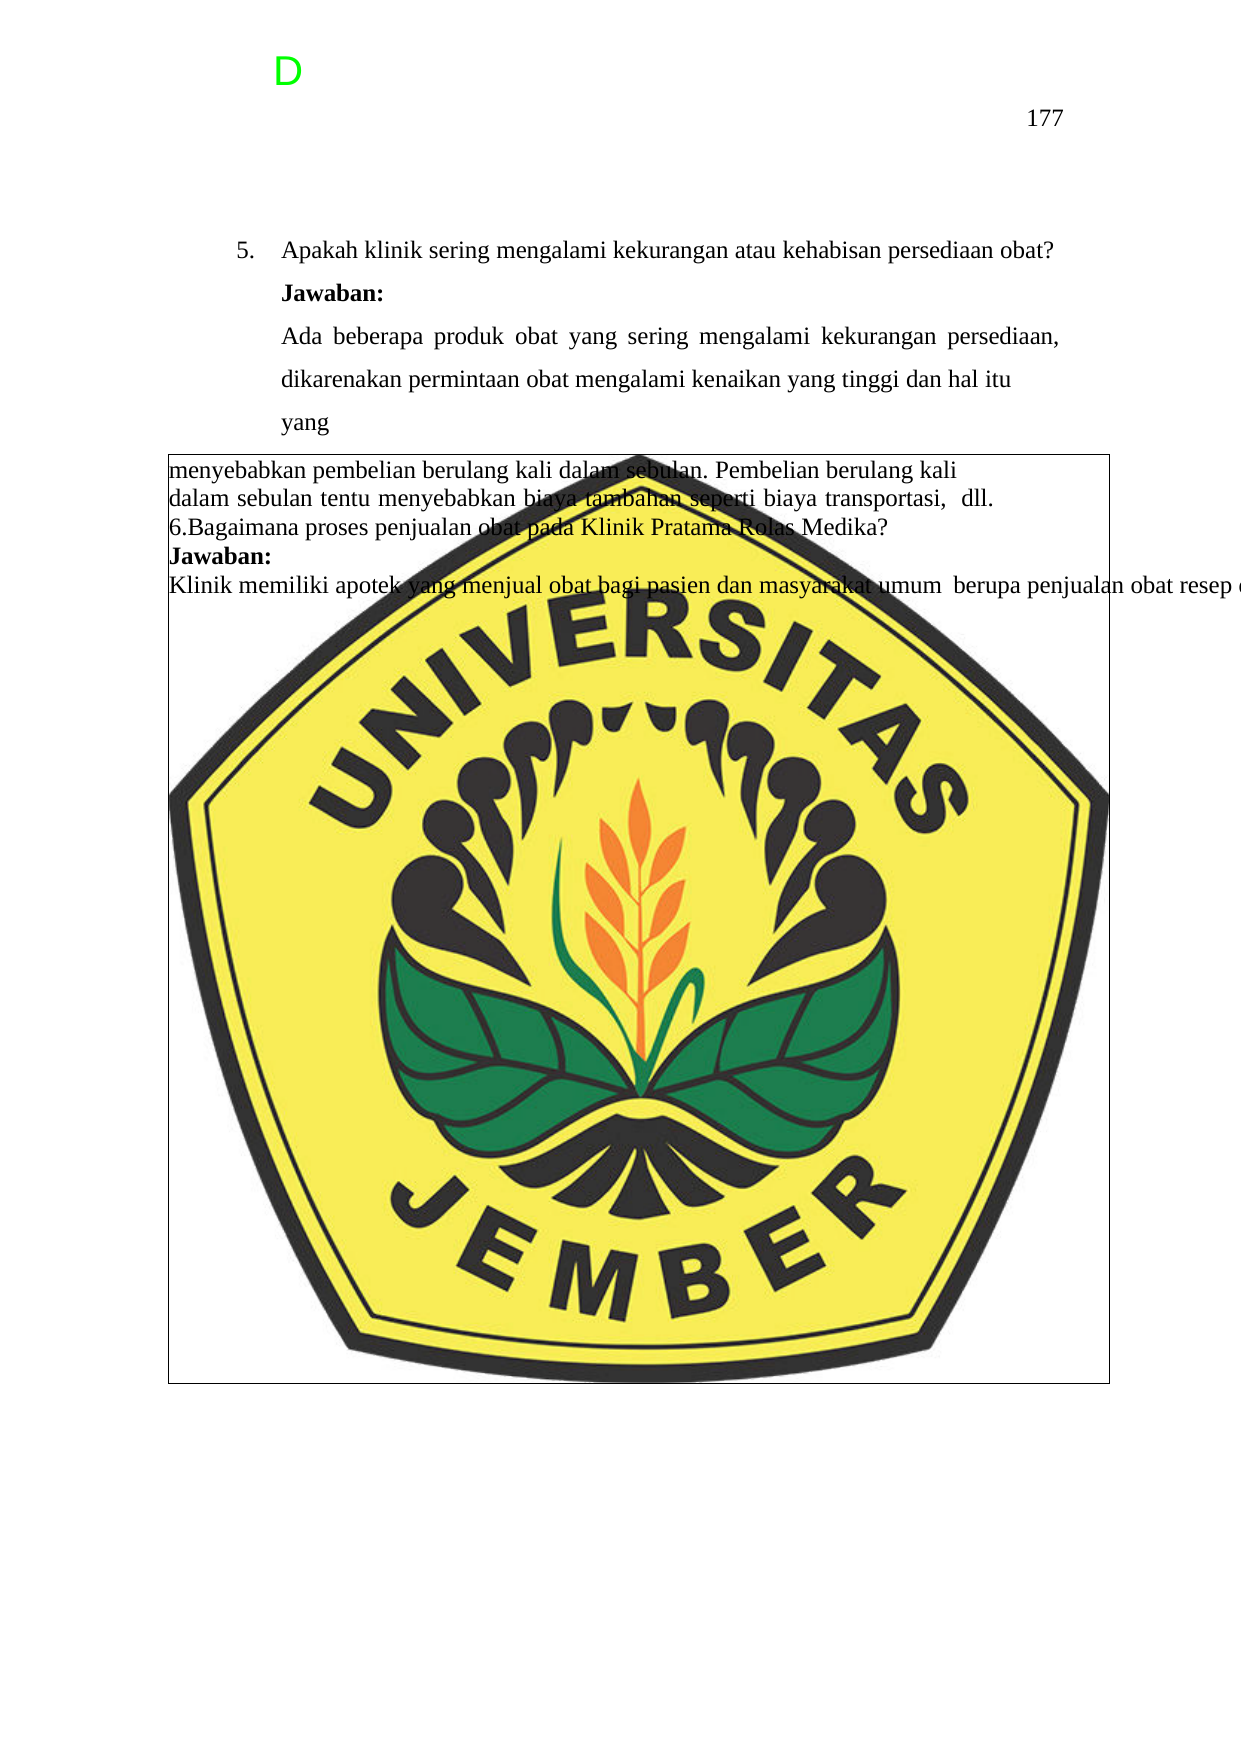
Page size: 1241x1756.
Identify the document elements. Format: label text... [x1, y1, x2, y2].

subtitle Jawaban: [281, 278, 1103, 307]
picture [169, 455, 1109, 1383]
list Apakah klinik sering mengalami kekurangan atau kehabisan persediaan obat? [236, 235, 1103, 264]
text Ada beberapa produk obat yang sering mengalami kekurangan persediaan, dikarenakan permintaan obat mengalami kenaikan yang tinggi dan hal itu yang [281, 321, 1062, 436]
